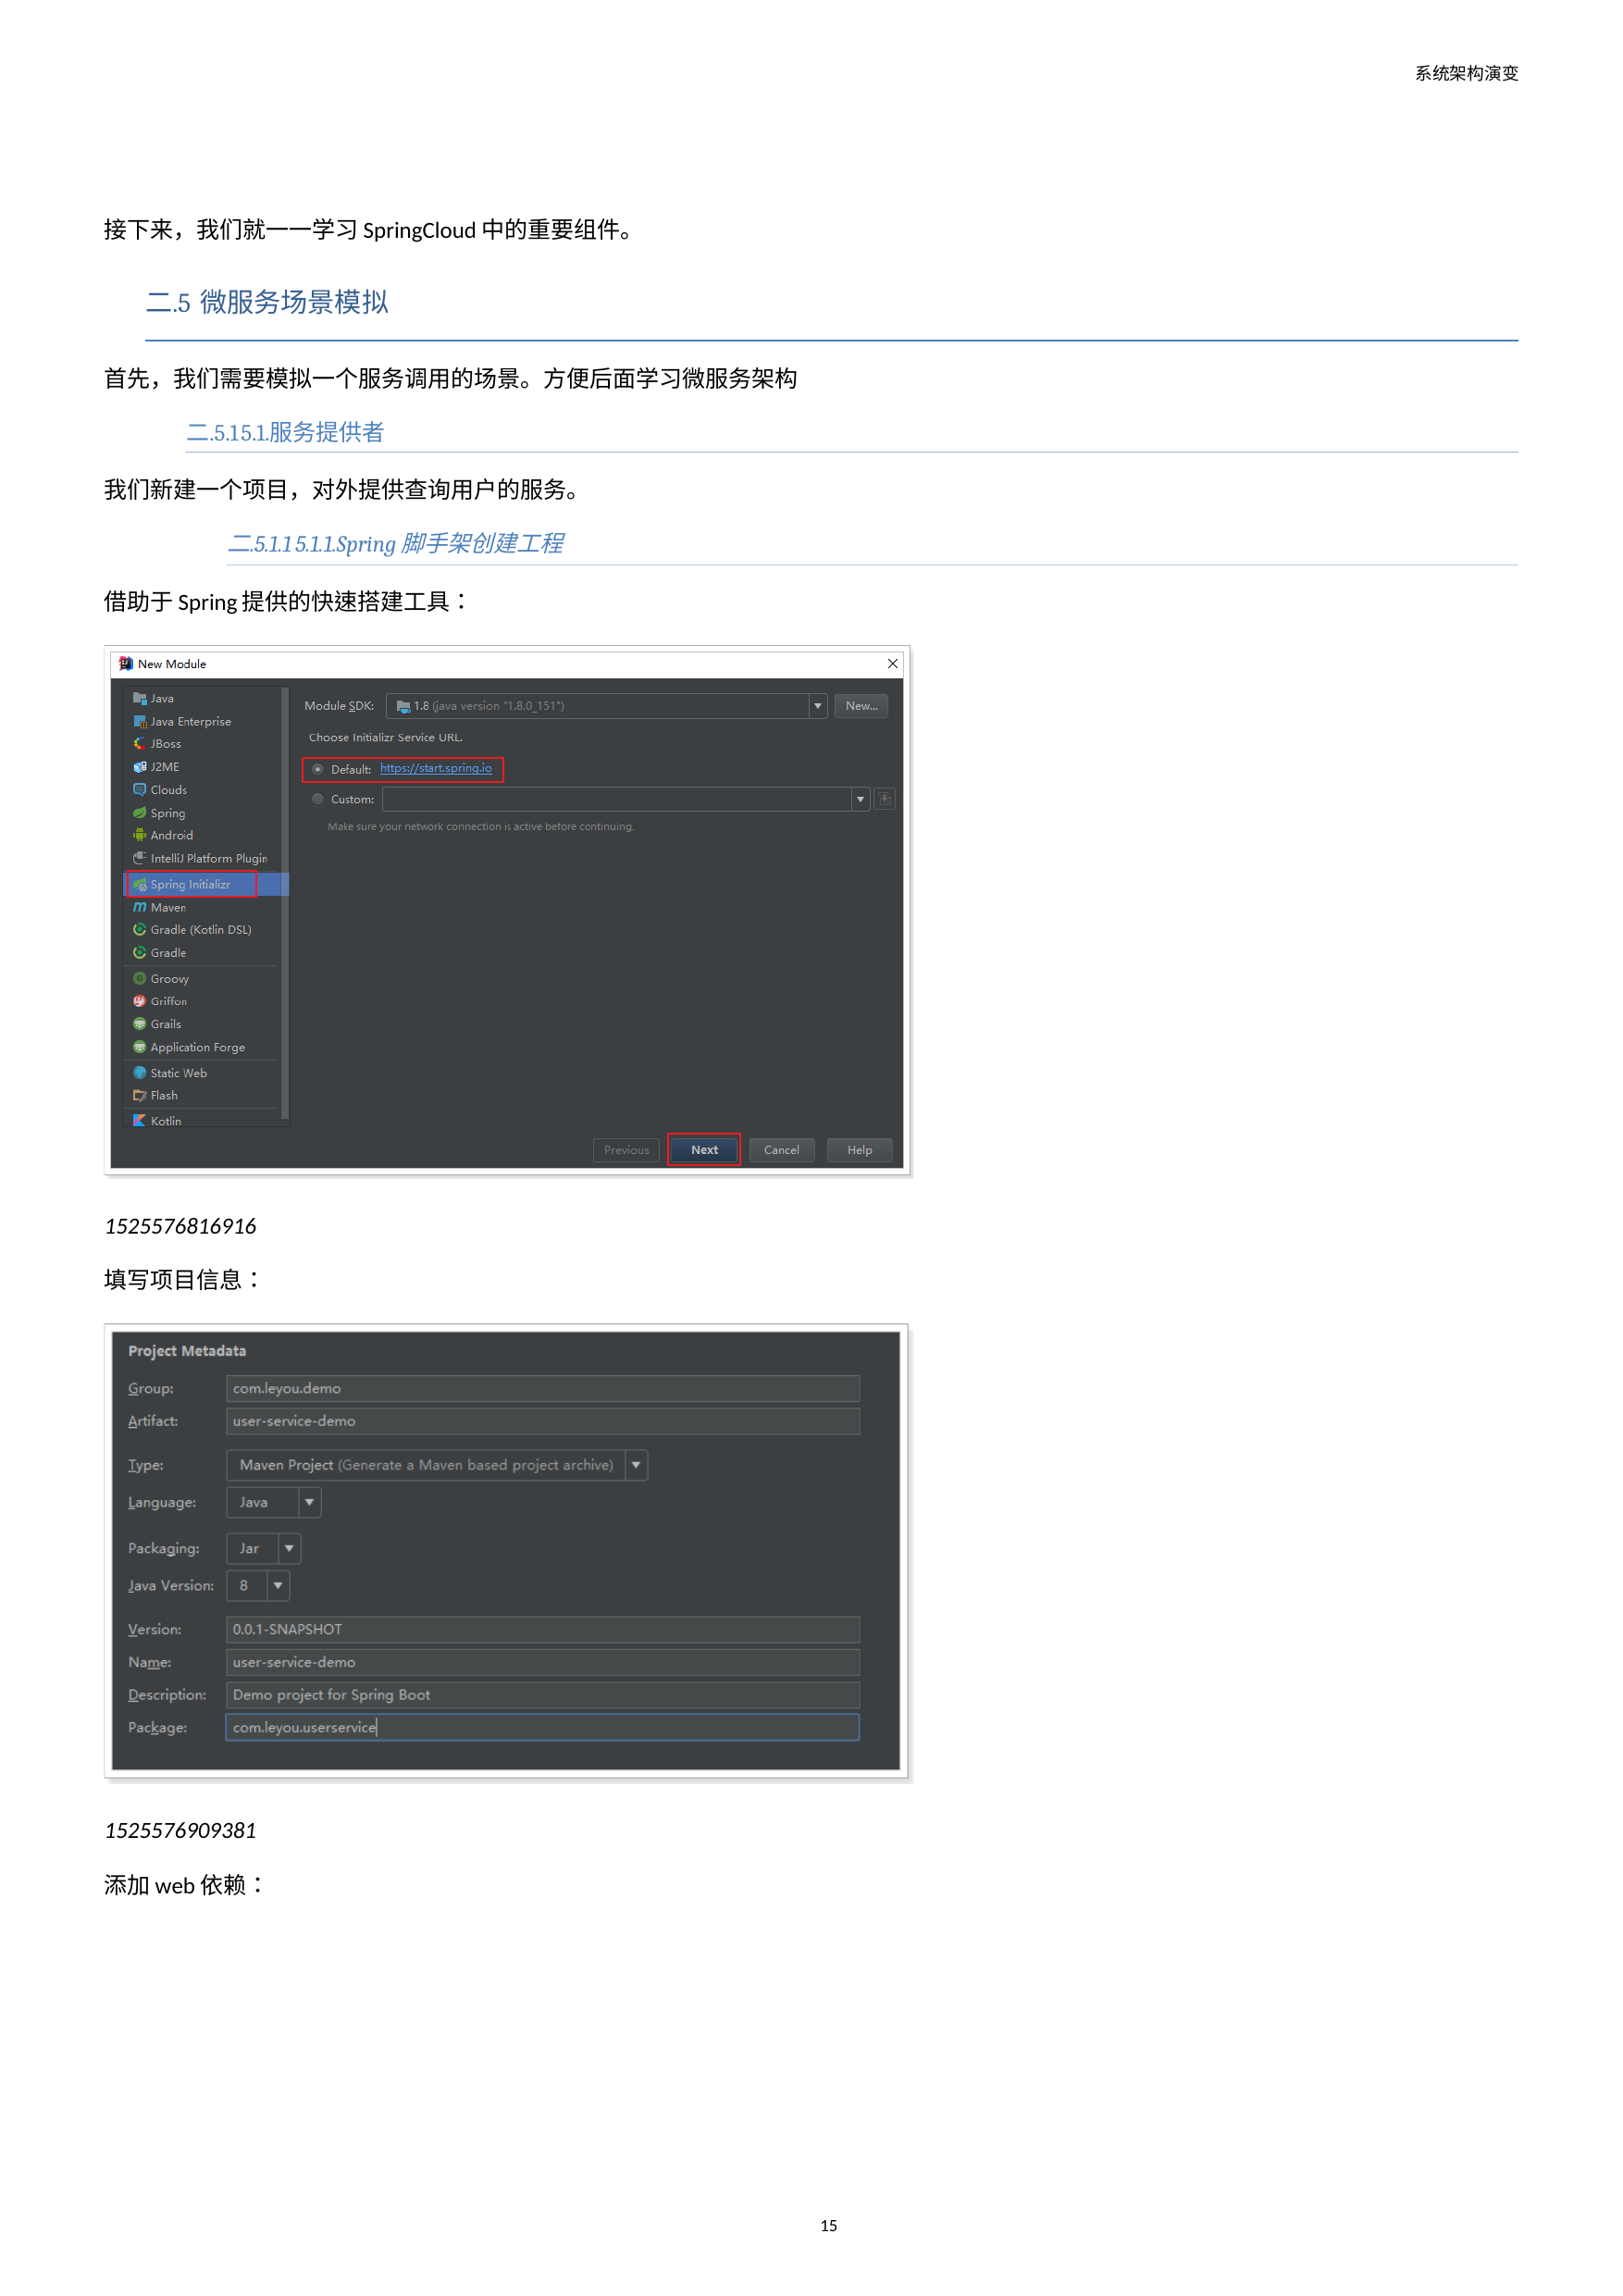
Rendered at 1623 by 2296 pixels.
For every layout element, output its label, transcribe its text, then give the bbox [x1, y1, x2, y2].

text 借助于Spring提供的快速搭建工具： [104, 583, 1518, 619]
picture [104, 1323, 914, 1784]
subtitle 5.1.1.Spring脚手架创建工程 [227, 524, 1518, 565]
text 填写项目信息： [104, 1261, 1518, 1297]
picture [104, 645, 914, 1179]
text 我们新建一个项目，对外提供查询用户的服务。 [104, 470, 1518, 506]
text 添加web依赖： [104, 1866, 1518, 1903]
subtitle 微服务场景模拟 [145, 264, 1518, 340]
text 1525576816916 [104, 1207, 1518, 1244]
subtitle 5.1.服务提供者 [186, 413, 1518, 452]
text 1525576909381 [104, 1812, 1518, 1849]
text 接下来，我们就一一学习SpringCloud中的重要组件。 [104, 210, 1518, 247]
text 首先，我们需要模拟一个服务调用的场景。方便后面学习微服务架构 [104, 359, 1518, 395]
